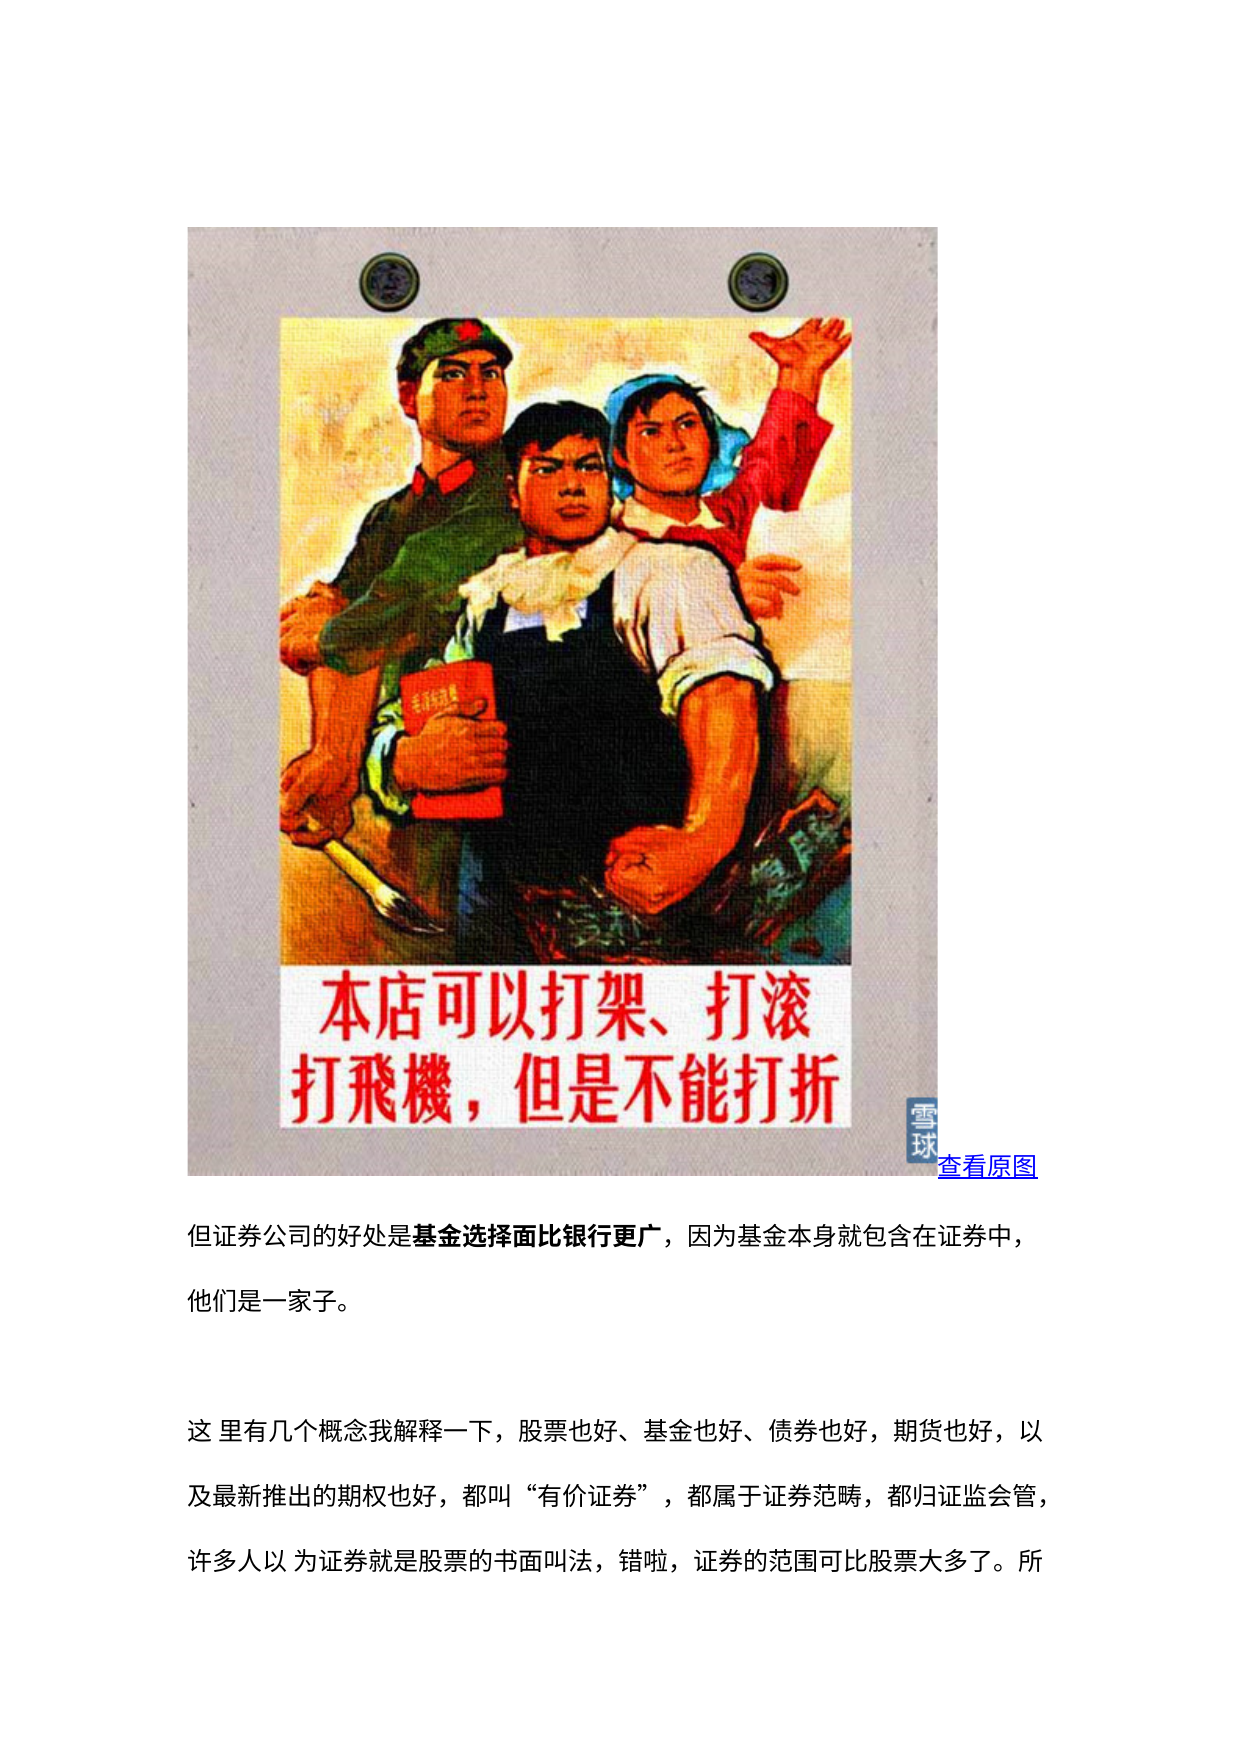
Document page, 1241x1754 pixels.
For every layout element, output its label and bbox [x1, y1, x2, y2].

picture [187, 227, 938, 1176]
text [187, 162, 1053, 1592]
